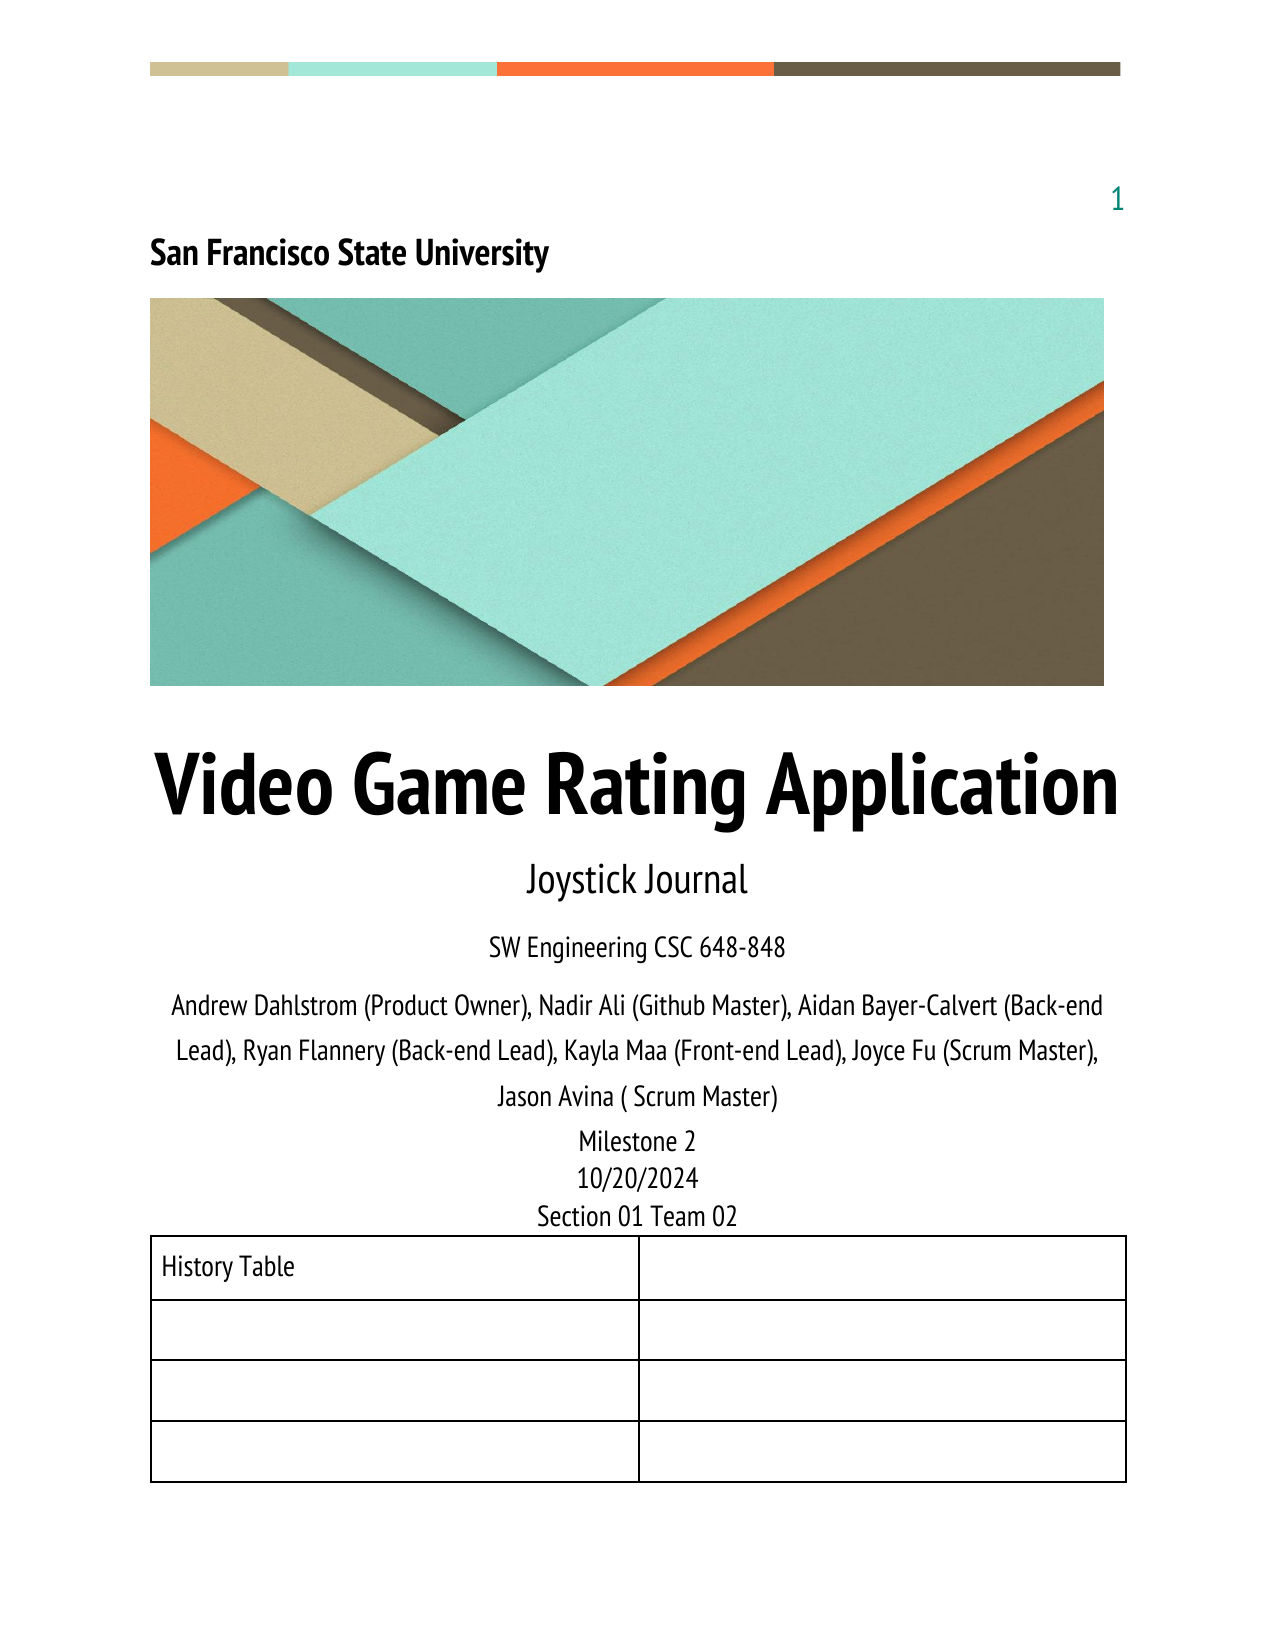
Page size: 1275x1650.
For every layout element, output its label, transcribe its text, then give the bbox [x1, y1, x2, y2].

text Andrew Dahlstrom (Product Owner), Nadir Ali (Github Master), Aidan Bayer-Calvert (Back-end Lead), Ryan Flannery (Back-end Lead), Kayla Maa (Front-end Lead), Joyce Fu (Scrum Master), Jason Avina ( Scrum Master) [150, 986, 1125, 1114]
table_header [640, 1237, 1125, 1299]
text Joystick Journal [150, 851, 1125, 905]
table_cell [152, 1422, 638, 1481]
picture [150, 298, 1104, 686]
table_header History Table [152, 1237, 638, 1299]
text Milestone 2 [150, 1121, 1125, 1159]
title Video Game Rating Application [150, 725, 1125, 838]
picture [150, 62, 1121, 76]
text Section 01 Team 02 [150, 1197, 1125, 1234]
table_cell [640, 1422, 1125, 1481]
table_cell [152, 1361, 638, 1420]
text 10/20/2024 [150, 1159, 1125, 1197]
subtitle San Francisco State University [150, 227, 1125, 276]
text SW Engineering CSC 648-848 [150, 928, 1125, 966]
table_cell [640, 1301, 1125, 1359]
table_cell [152, 1301, 638, 1359]
table_cell [640, 1361, 1125, 1420]
